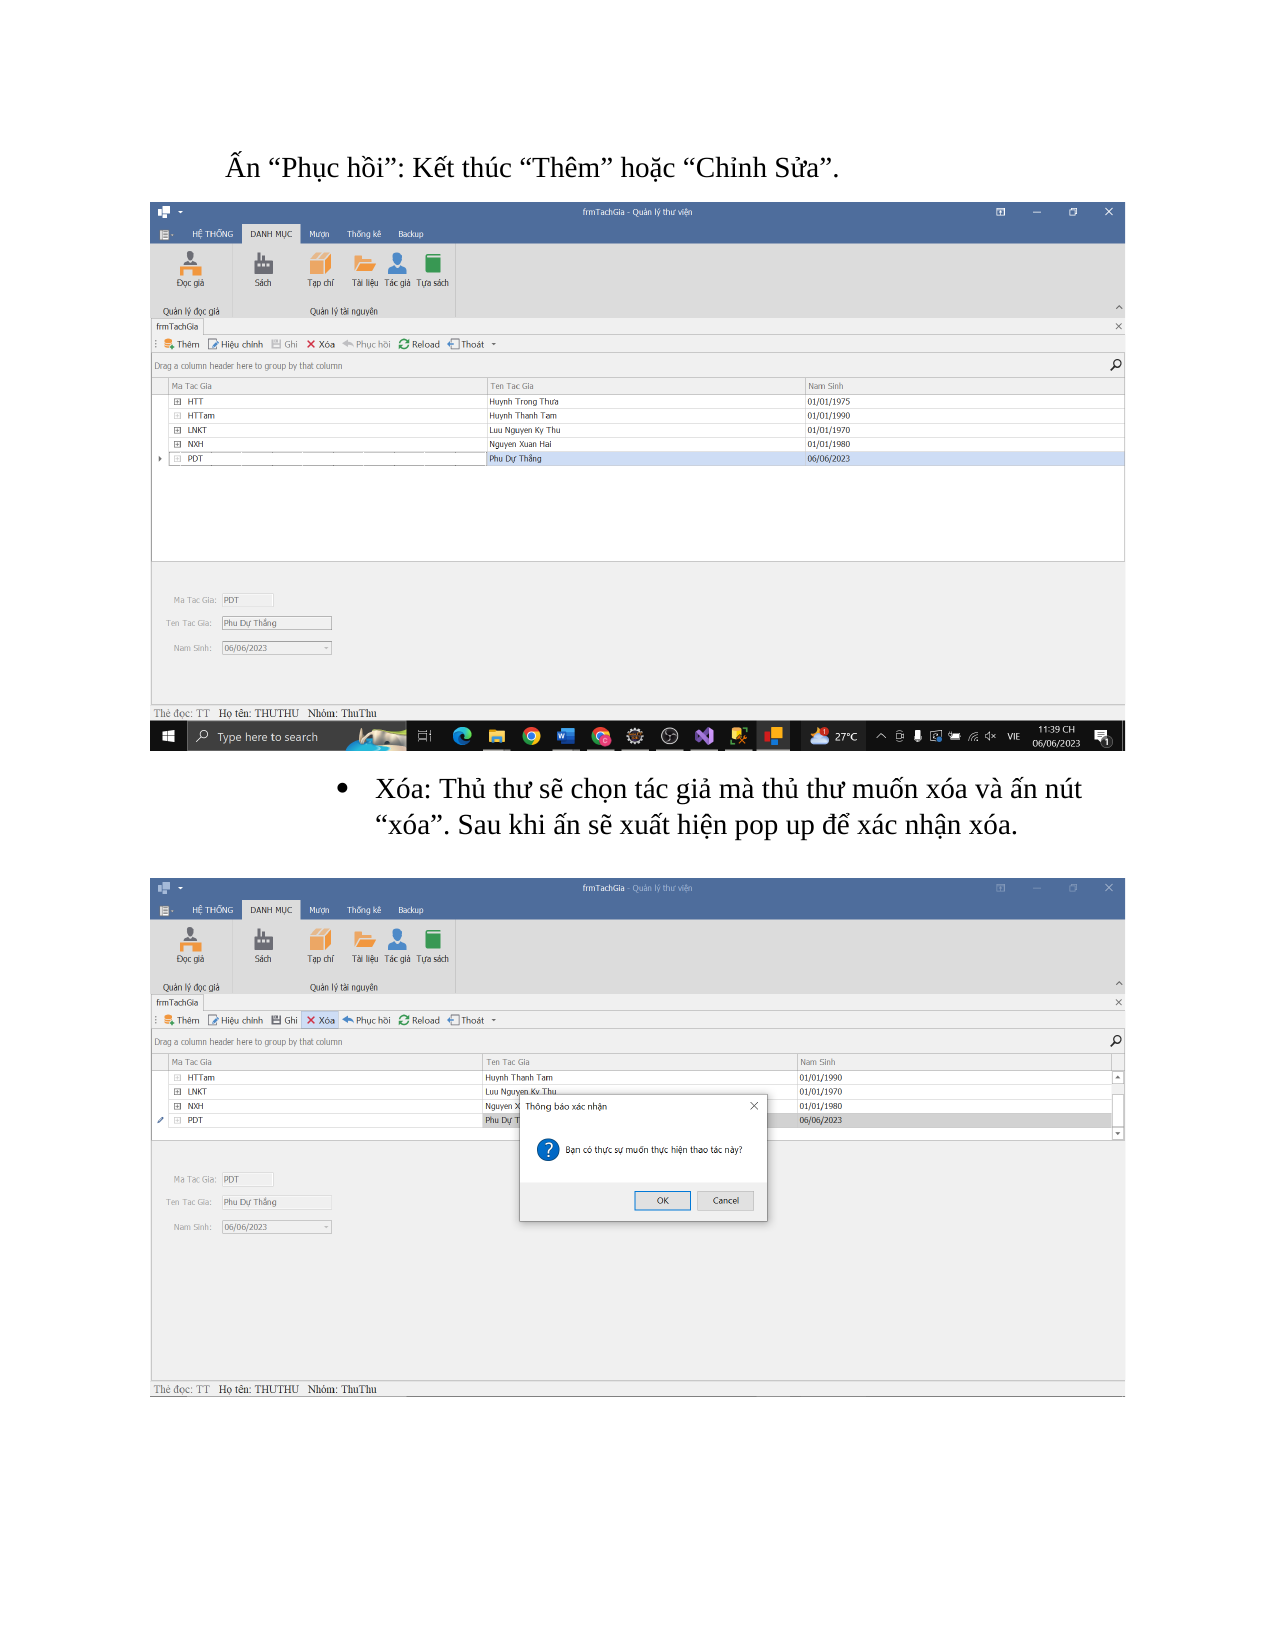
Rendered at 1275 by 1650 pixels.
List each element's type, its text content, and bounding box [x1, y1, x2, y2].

picture [150, 878, 1125, 1397]
list Xóa: Thủ thư sẽ chọn tác giả mà thủ thư muốn xóa và ấn nút “xóa”. Sau khi ấn sẽ xuất hiện pop up để xác nhận xóa. [337, 751, 1125, 840]
picture [150, 202, 1125, 751]
text Ấn “Phục hồi”: Kết thúc “Thêm” hoặc “Chỉnh Sửa”. [150, 150, 1125, 183]
